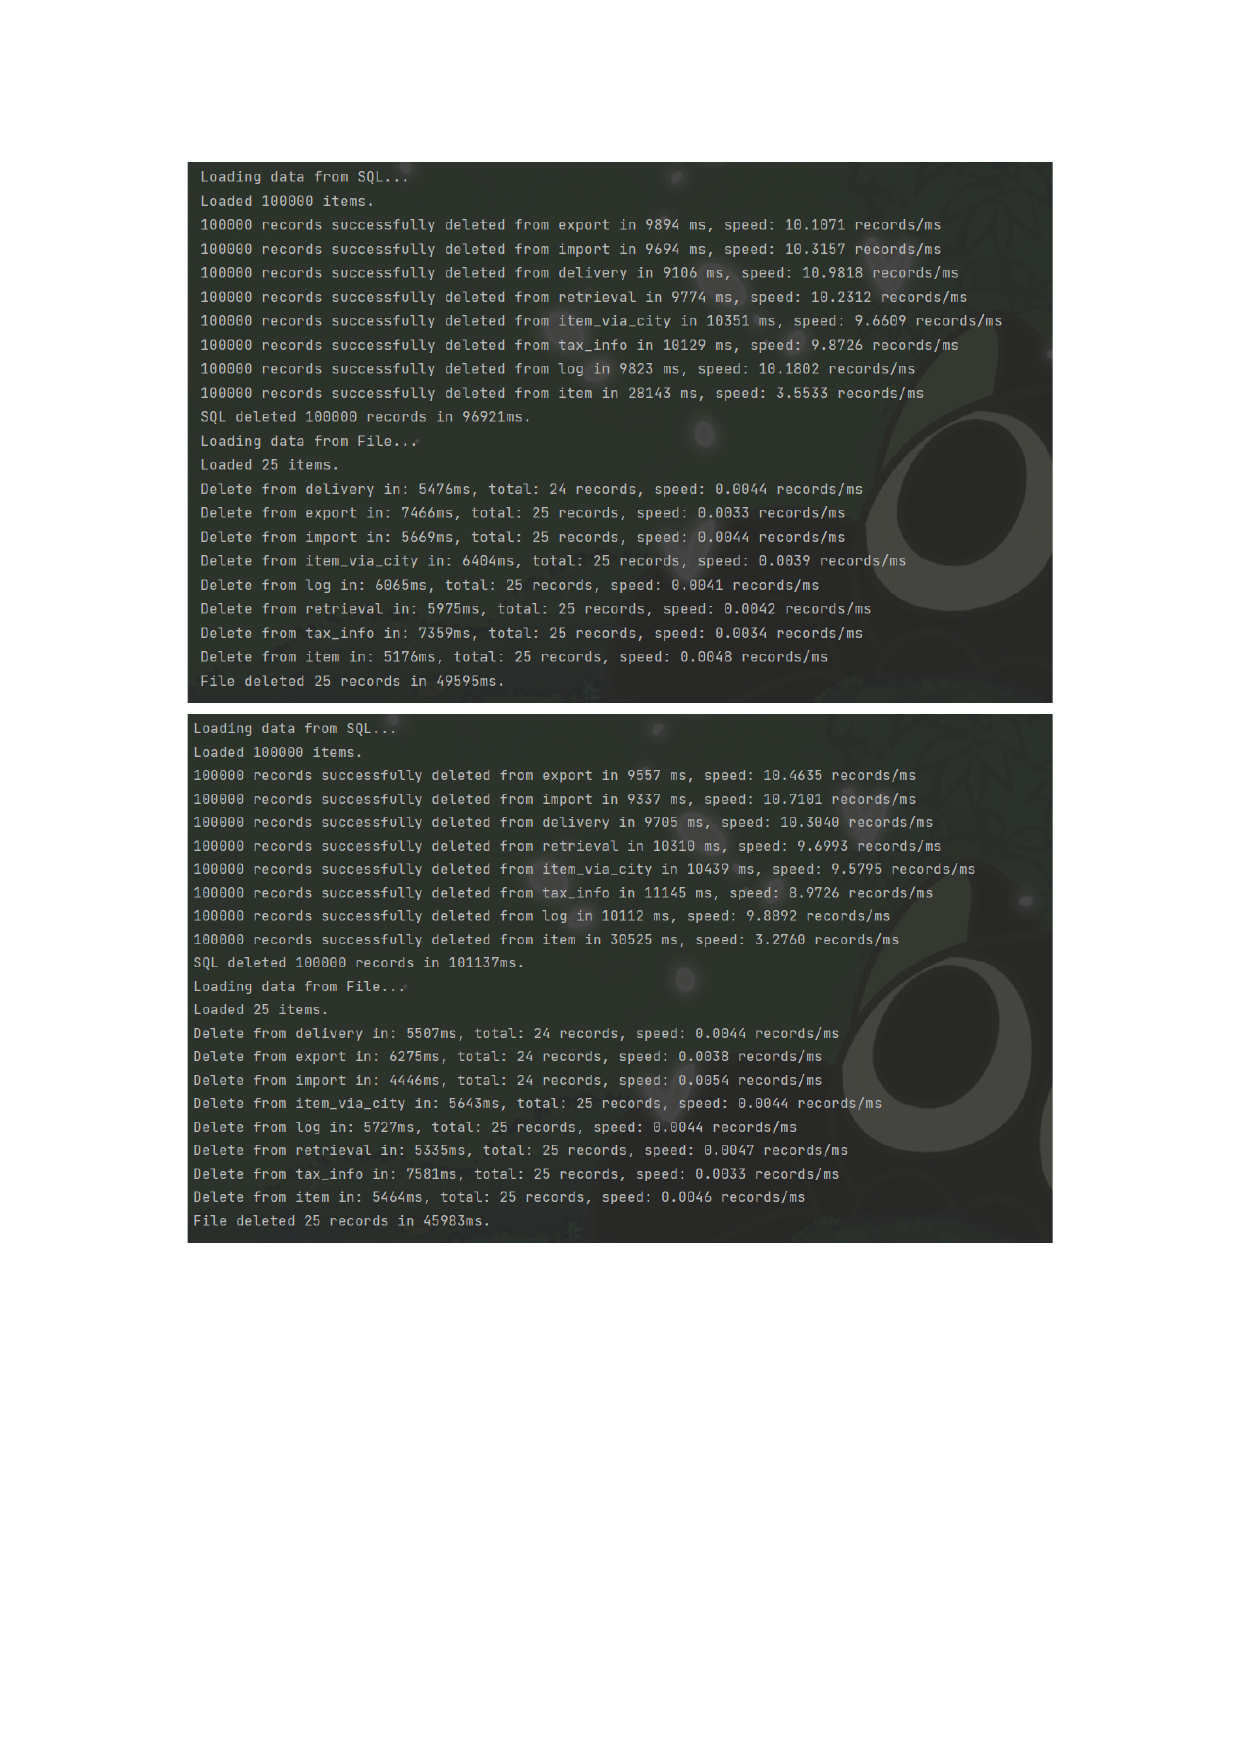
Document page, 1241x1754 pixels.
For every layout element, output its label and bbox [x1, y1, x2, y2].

picture [187, 162, 1053, 703]
picture [187, 714, 1053, 1243]
